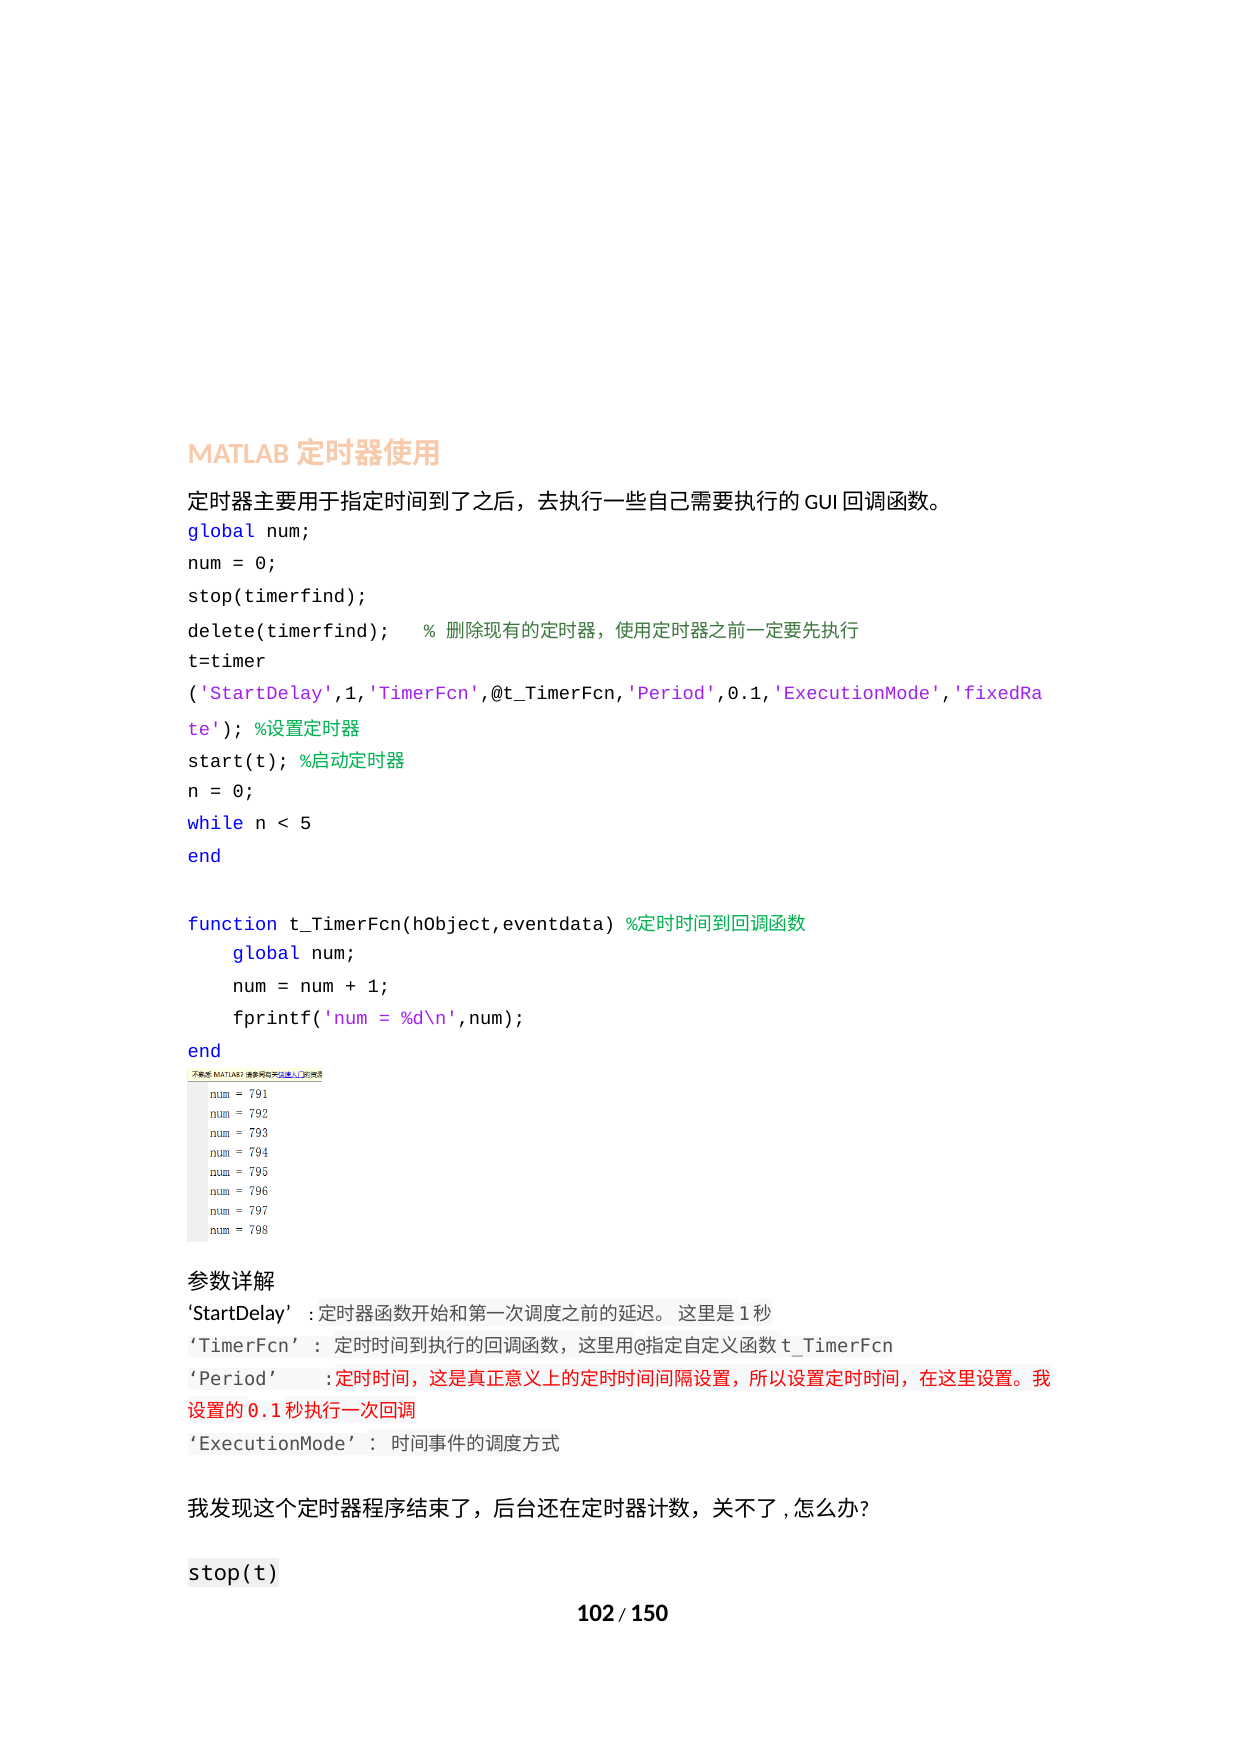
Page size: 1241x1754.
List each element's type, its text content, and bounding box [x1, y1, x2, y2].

text while n < 5 [187, 808, 1053, 841]
text fprintf('num = %d\n',num); [187, 1003, 1053, 1036]
text stop(t) [187, 1556, 1053, 1588]
text 定时器主要用于指定时间到了之后，去执行一些自己需要执行的GUI回调函数。 [187, 483, 1053, 516]
text 我发现这个定时器程序结束了，后台还在定时器计数，关不了 , 怎么办? [187, 1491, 1053, 1523]
text 参数详解 [187, 1263, 1053, 1296]
text t=timer('StartDelay',1,'TimerFcn',@t_TimerFcn,'Period',0.1,'ExecutionMode','fixedRate'); %设置定时器 [187, 646, 1053, 743]
text stop(timerfind); [187, 581, 1053, 613]
text end [187, 1036, 1053, 1068]
text num = num + 1; [187, 971, 1053, 1003]
text global num; [187, 938, 1053, 971]
text MATLAB 定时器使用 [187, 418, 1053, 483]
text num = 0; [187, 548, 1053, 581]
text n = 0; [187, 776, 1053, 808]
text delete(timerfind); % 删除现有的定时器，使用定时器之前一定要先执行 [187, 613, 1053, 646]
text ‘Period’ :定时时间，这是真正意义上的定时时间间隔设置，所以设置定时时间，在这里设置。我设置的0.1秒执行一次回调 [187, 1361, 1053, 1426]
text global num; [187, 516, 1053, 548]
picture [187, 1068, 322, 1242]
text function t_TimerFcn(hObject,eventdata) %定时时间到回调函数 [187, 906, 1053, 938]
text end [187, 841, 1053, 873]
text start(t); %启动定时器 [187, 743, 1053, 776]
text ‘ExecutionMode’ ： 时间事件的调度方式 [187, 1426, 1053, 1458]
text ‘TimerFcn’ : 定时时间到执行的回调函数，这里用@指定自定义函数t_TimerFcn [187, 1328, 1053, 1361]
text ‘StartDelay’ : 定时器函数开始和第一次调度之前的延迟。 这里是1秒 [187, 1296, 1053, 1328]
